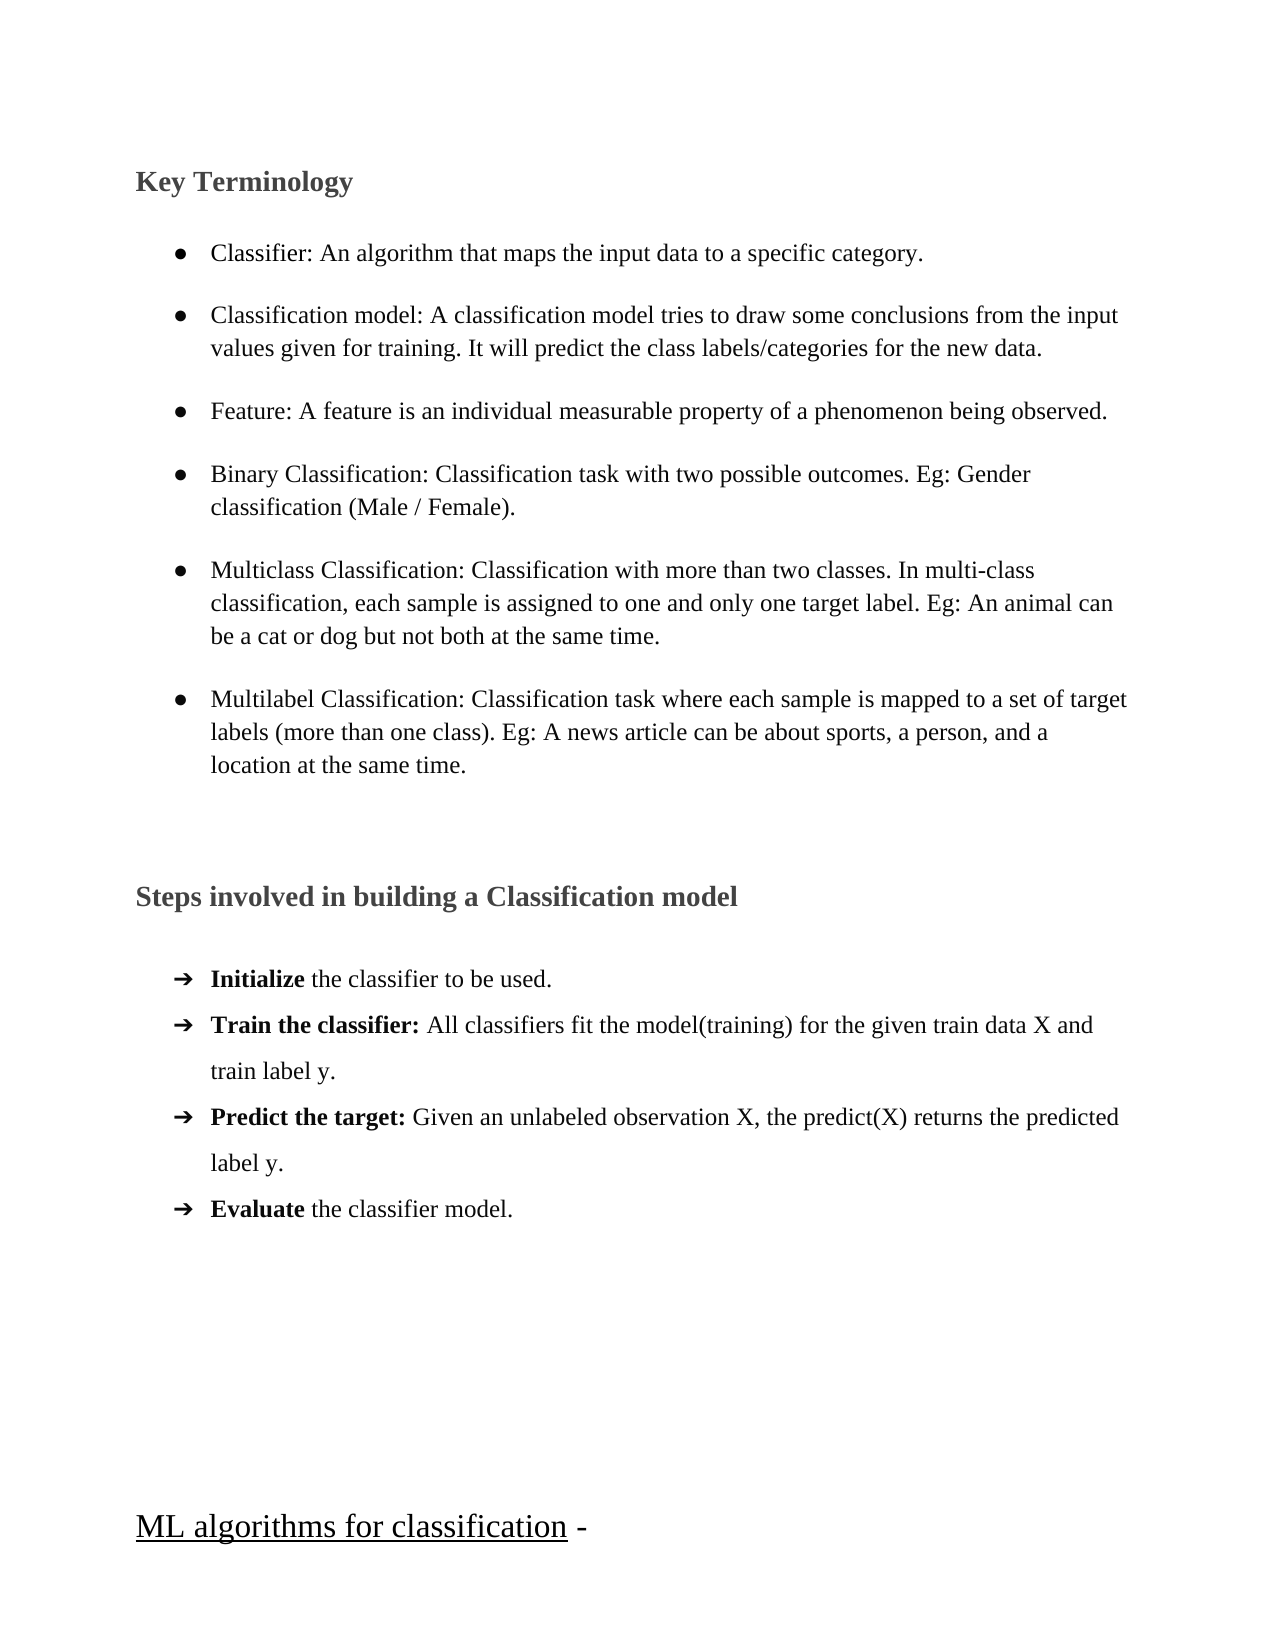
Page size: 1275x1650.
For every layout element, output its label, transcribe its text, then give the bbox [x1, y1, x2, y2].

list Train the classifier: All classifiers fit the model(training) for the given train data X and train label y. [173, 1010, 1130, 1085]
list Multiclass Classification: Classification with more than two classes. In multi-class classification, each sample is assigned to one and only one target label. Eg: An animal can be a cat or dog but not both at the same time. [173, 555, 1130, 680]
list Feature: A feature is an individual measurable property of a phenomenon being observed. [173, 396, 1130, 455]
list Classification model: A classification model tries to draw some conclusions from the input values given for training. It will predict the class labels/categories for the new data. [173, 300, 1130, 392]
list Predict the target: Given an unlabeled observation X, the predict(X) returns the predicted label y. [173, 1102, 1130, 1177]
list Binary Classification: Classification task with two possible outcomes. Eg: Gender classification (Male / Female). [173, 459, 1130, 551]
subtitle ML algorithms for classification - [135, 1507, 1127, 1545]
subtitle Key Terminology [135, 164, 1127, 198]
list Initialize the classifier to be used. [173, 964, 1275, 993]
list Multilabel Classification: Classification task where each sample is mapped to a set of target labels (more than one class). Eg: A news article can be about sports, a person, and a location at the same time. [173, 684, 1130, 809]
list Classifier: An algorithm that maps the input data to a specific category. [173, 238, 1275, 297]
subtitle Steps involved in building a Classification model [135, 879, 1130, 951]
list Evaluate the classifier model. [173, 1194, 1275, 1223]
